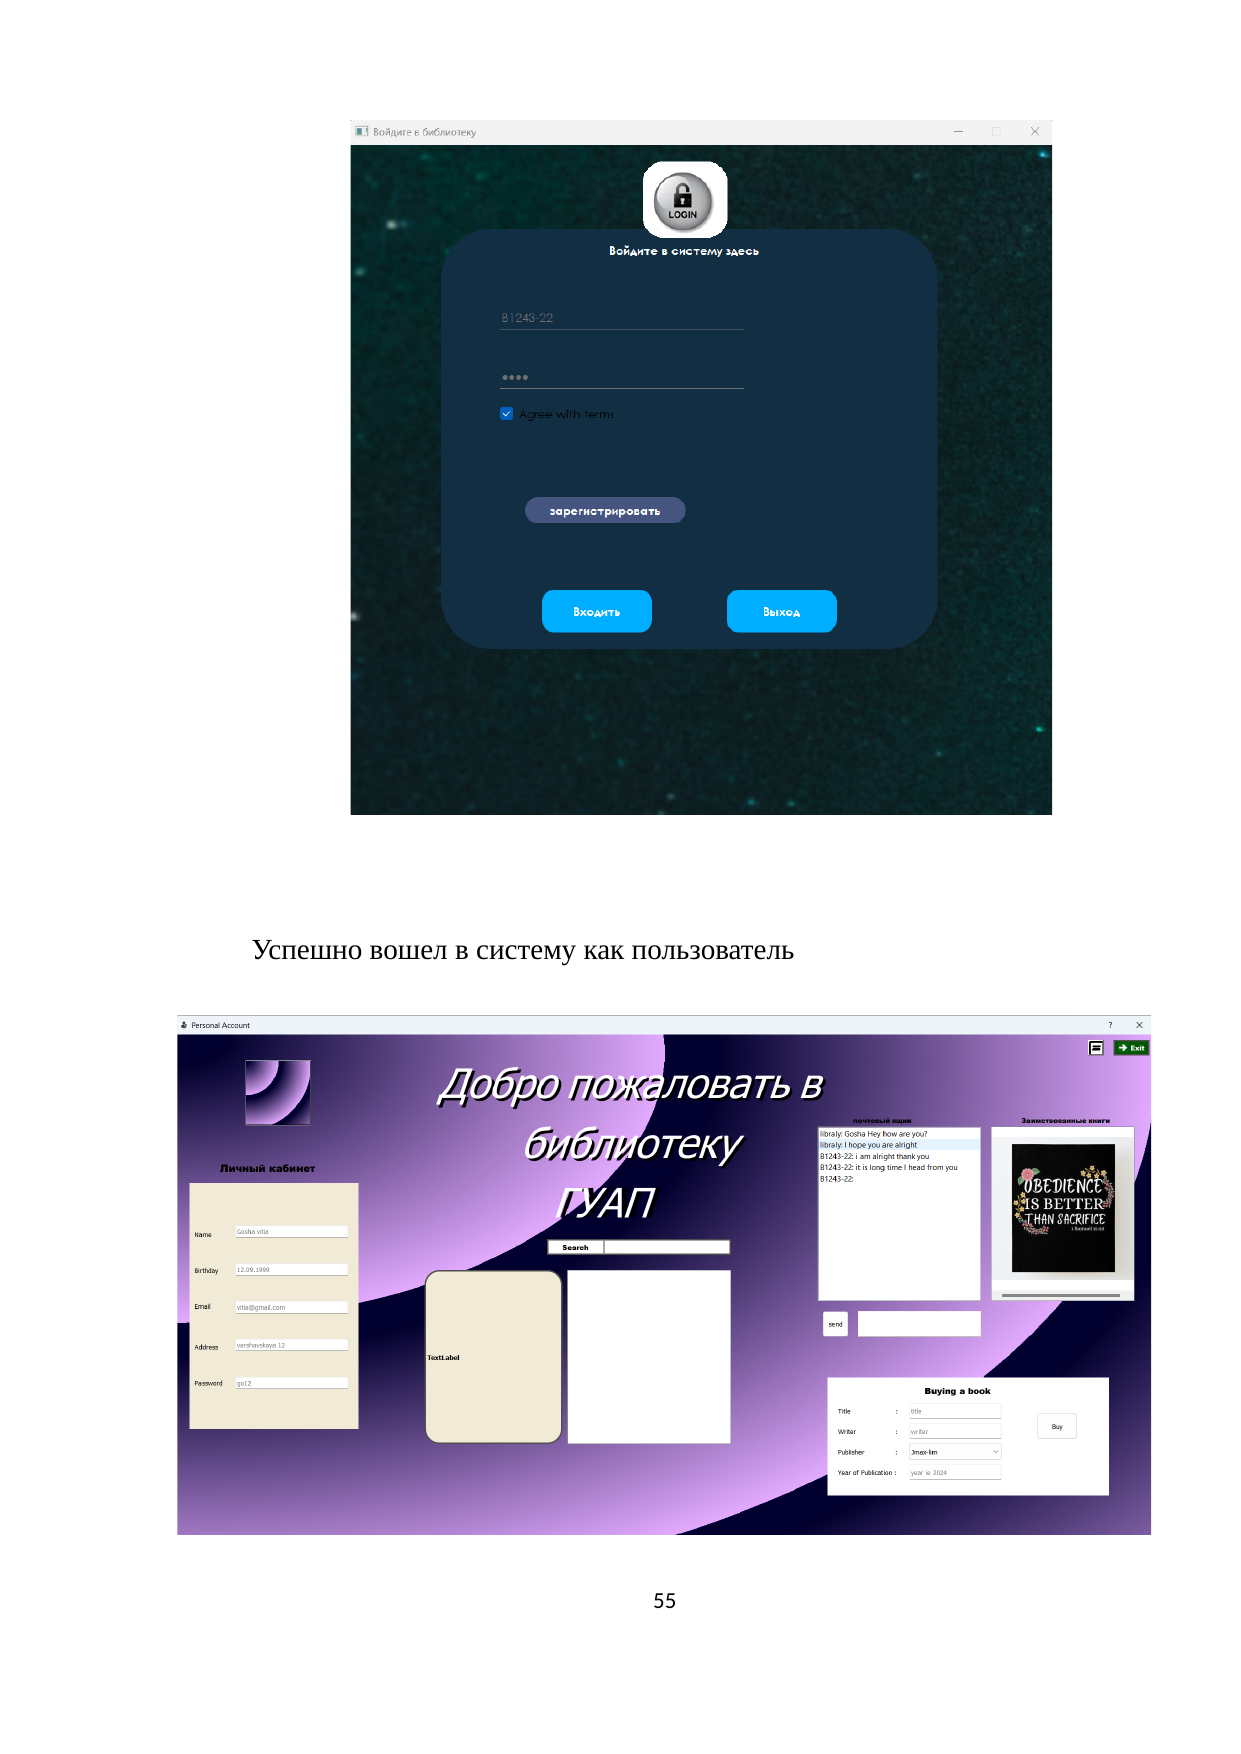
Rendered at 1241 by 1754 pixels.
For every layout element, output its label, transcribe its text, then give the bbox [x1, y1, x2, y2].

picture [177, 1015, 1152, 1535]
list Успешно вошел в систему как пользователь [177, 932, 1152, 965]
picture [350, 120, 1053, 815]
